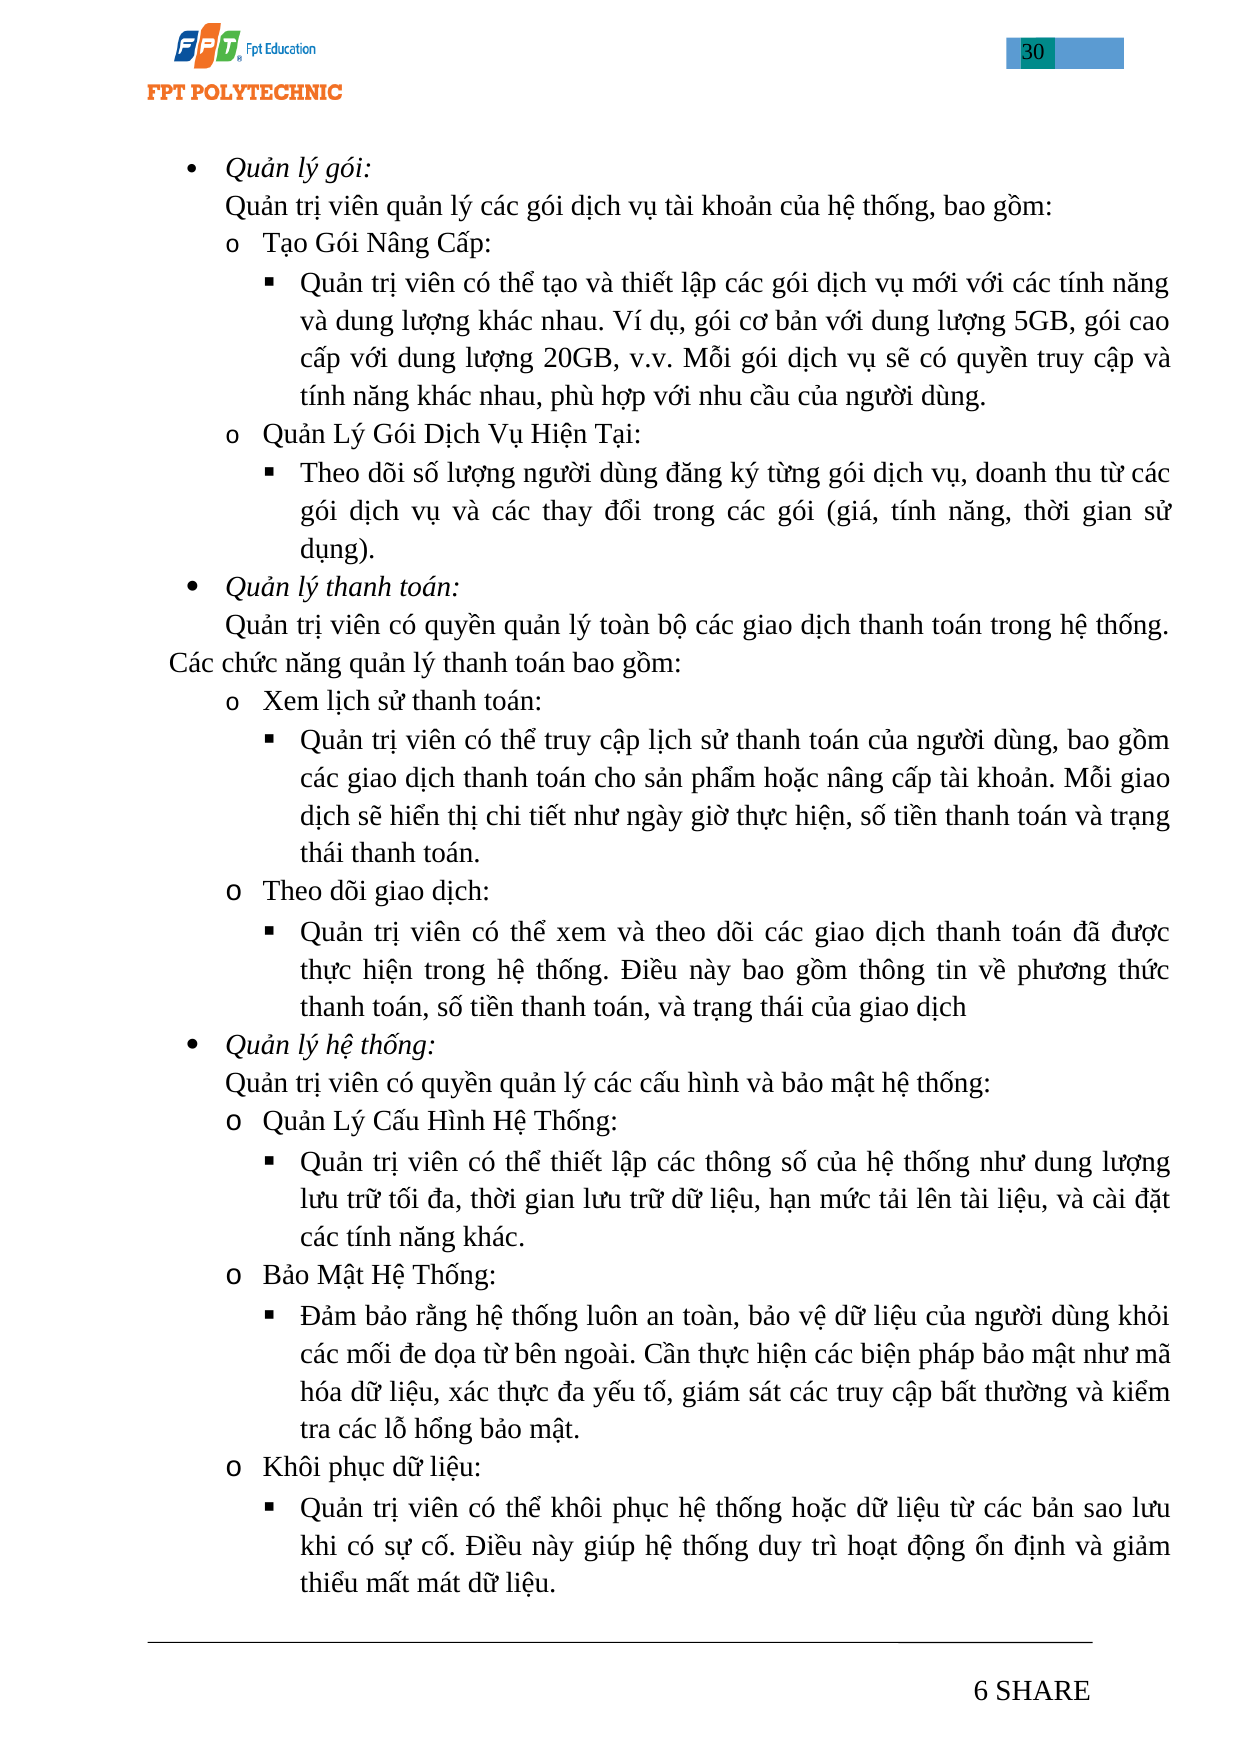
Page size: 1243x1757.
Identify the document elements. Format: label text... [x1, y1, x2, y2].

list Quản lý gói: [187, 150, 1172, 183]
list Đảm bảo rằng hệ thống luôn an toàn, bảo vệ dữ liệu của người dùng khỏi các mối đe dọa từ bên ngoài. Cần thực hiện các biện pháp bảo mật như mã hóa dữ liệu, xác thực đa yếu tố, giám sát các truy cập bất thường và kiểm tra các lỗ hổng bảo mật. [262, 1298, 1172, 1445]
list Quản trị viên có quyền quản lý toàn bộ các giao dịch thanh toán trong hệ thống. Các chức năng quản lý thanh toán bao gồm: [169, 607, 1172, 678]
list Theo dõi giao dịch: [225, 873, 1172, 909]
list Quản Lý Cấu Hình Hệ Thống: [225, 1103, 1172, 1139]
list Khôi phục dữ liệu: [225, 1449, 1172, 1485]
list Quản trị viên có thể khôi phục hệ thống hoặc dữ liệu từ các bản sao lưu khi có sự cố. Điều này giúp hệ thống duy trì hoạt động ổn định và giảm thiểu mất mát dữ liệu. [262, 1490, 1172, 1599]
list Quản Lý Gói Dịch Vụ Hiện Tại: [225, 416, 1172, 451]
list Quản trị viên có thể xem và theo dõi các giao dịch thanh toán đã được thực hiện trong hệ thống. Điều này bao gồm thông tin về phương thức thanh toán, số tiền thanh toán, và trạng thái của giao dịch [262, 914, 1172, 1023]
picture [147, 23, 342, 100]
list Quản trị viên có thể tạo và thiết lập các gói dịch vụ mới với các tính năng và dung lượng khác nhau. Ví dụ, gói cơ bản với dung lượng 5GB, gói cao cấp với dung lượng 20GB, v.v. Mỗi gói dịch vụ sẽ có quyền truy cập và tính năng khác nhau, phù hợp với nhu cầu của người dùng. [262, 265, 1172, 412]
list Quản lý thanh toán: [187, 569, 1172, 603]
list Theo dõi số lượng người dùng đăng ký từng gói dịch vụ, doanh thu từ các gói dịch vụ và các thay đổi trong các gói (giá, tính năng, thời gian sử dụng). [262, 456, 1172, 565]
list Xem lịch sử thanh toán: [225, 683, 1172, 717]
list Bảo Mật Hệ Thống: [225, 1257, 1172, 1293]
list Quản lý hệ thống: [187, 1027, 1172, 1061]
list Quản trị viên có quyền quản lý các cấu hình và bảo mật hệ thống: [169, 1065, 1172, 1099]
list Tạo Gói Nâng Cấp: [225, 226, 1172, 260]
list Quản trị viên quản lý các gói dịch vụ tài khoản của hệ thống, bao gồm: [169, 188, 1172, 221]
list Quản trị viên có thể truy cập lịch sử thanh toán của người dùng, bao gồm các giao dịch thanh toán cho sản phẩm hoặc nâng cấp tài khoản. Mỗi giao dịch sẽ hiển thị chi tiết như ngày giờ thực hiện, số tiền thanh toán và trạng thái thanh toán. [262, 722, 1172, 869]
list Quản trị viên có thể thiết lập các thông số của hệ thống như dung lượng lưu trữ tối đa, thời gian lưu trữ dữ liệu, hạn mức tải lên tài liệu, và cài đặt các tính năng khác. [262, 1144, 1172, 1253]
